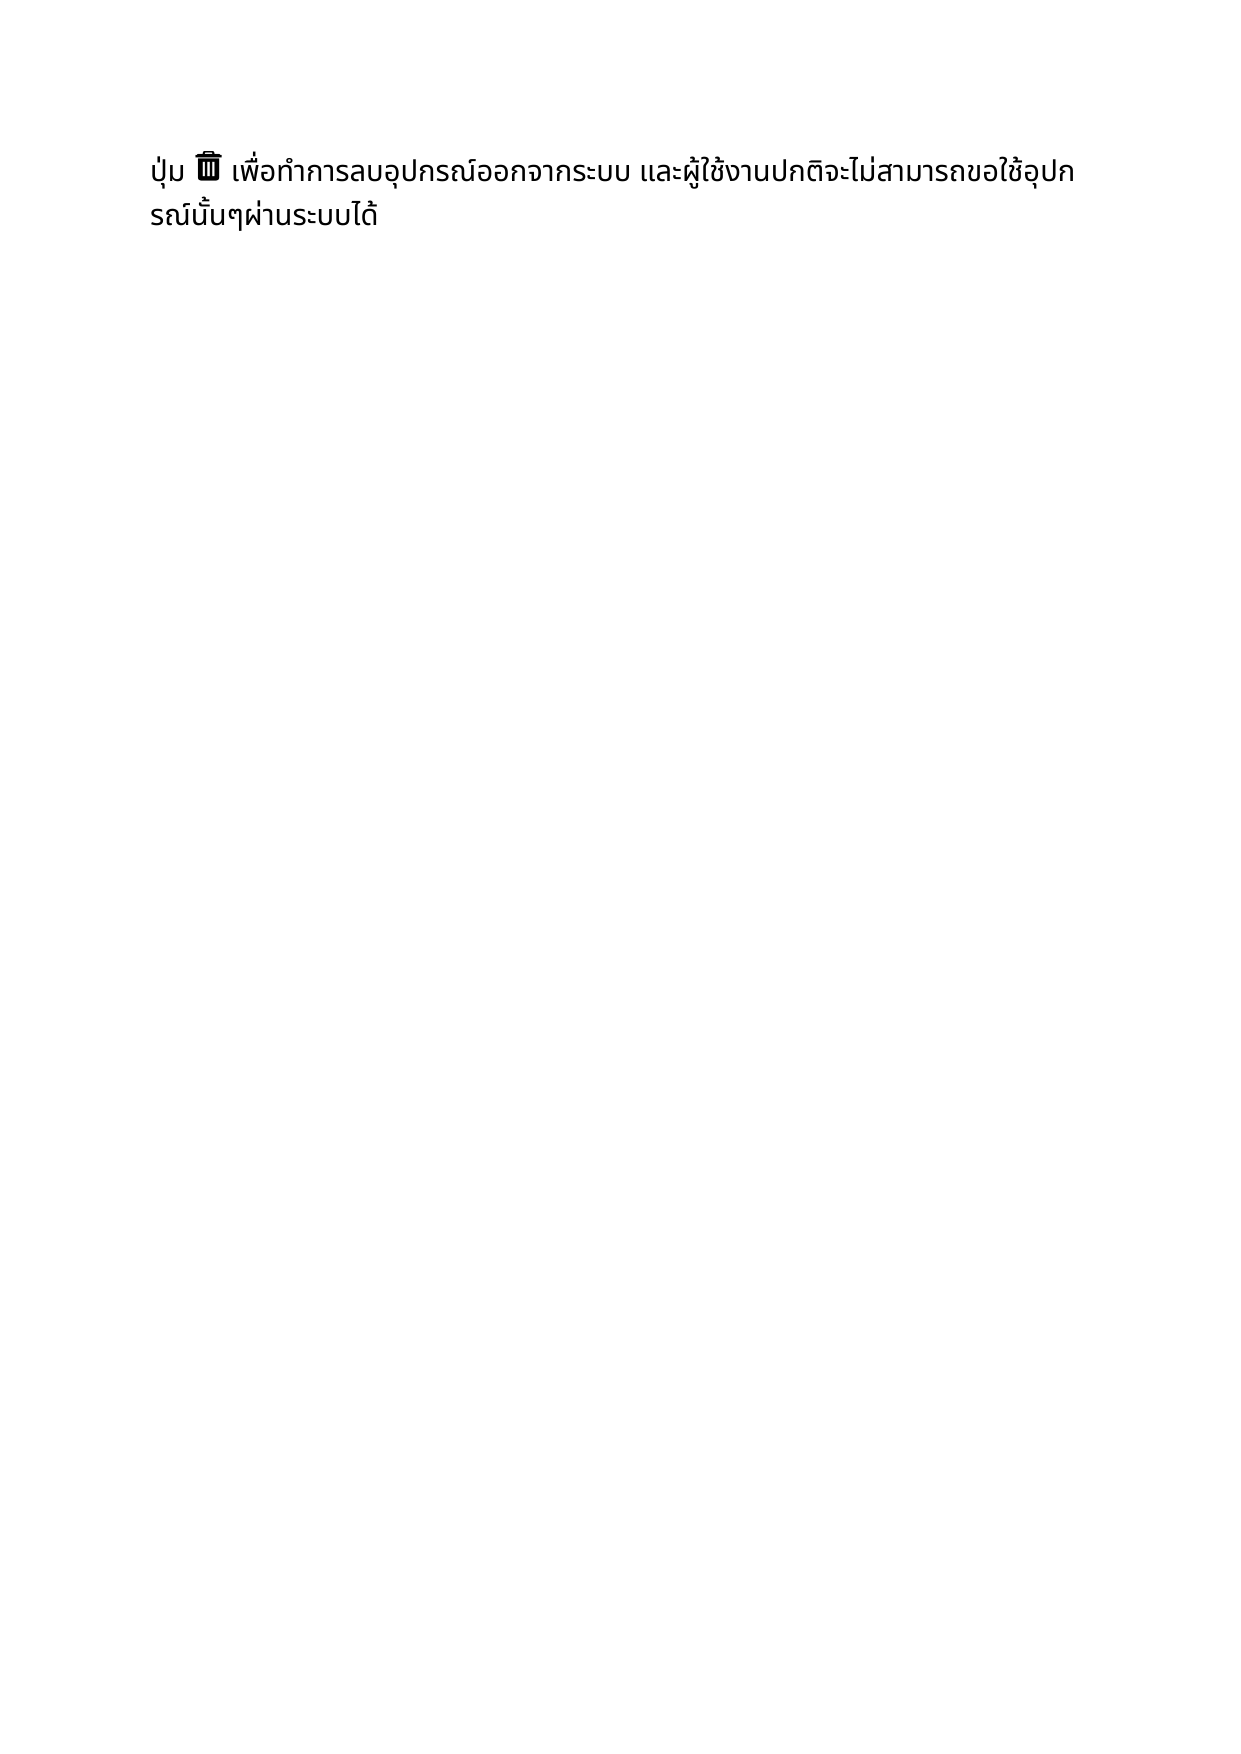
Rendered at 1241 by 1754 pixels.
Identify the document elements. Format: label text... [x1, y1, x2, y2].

picture [193, 151, 224, 181]
text ปุ่ม เพื่อทำการลบอุปกรณ์ออกจากระบบ และผู้ใช้งานปกติจะไม่สามารถขอใช้อุปกรณ์นั้นๆผ่านระบบได้ [150, 150, 1090, 238]
